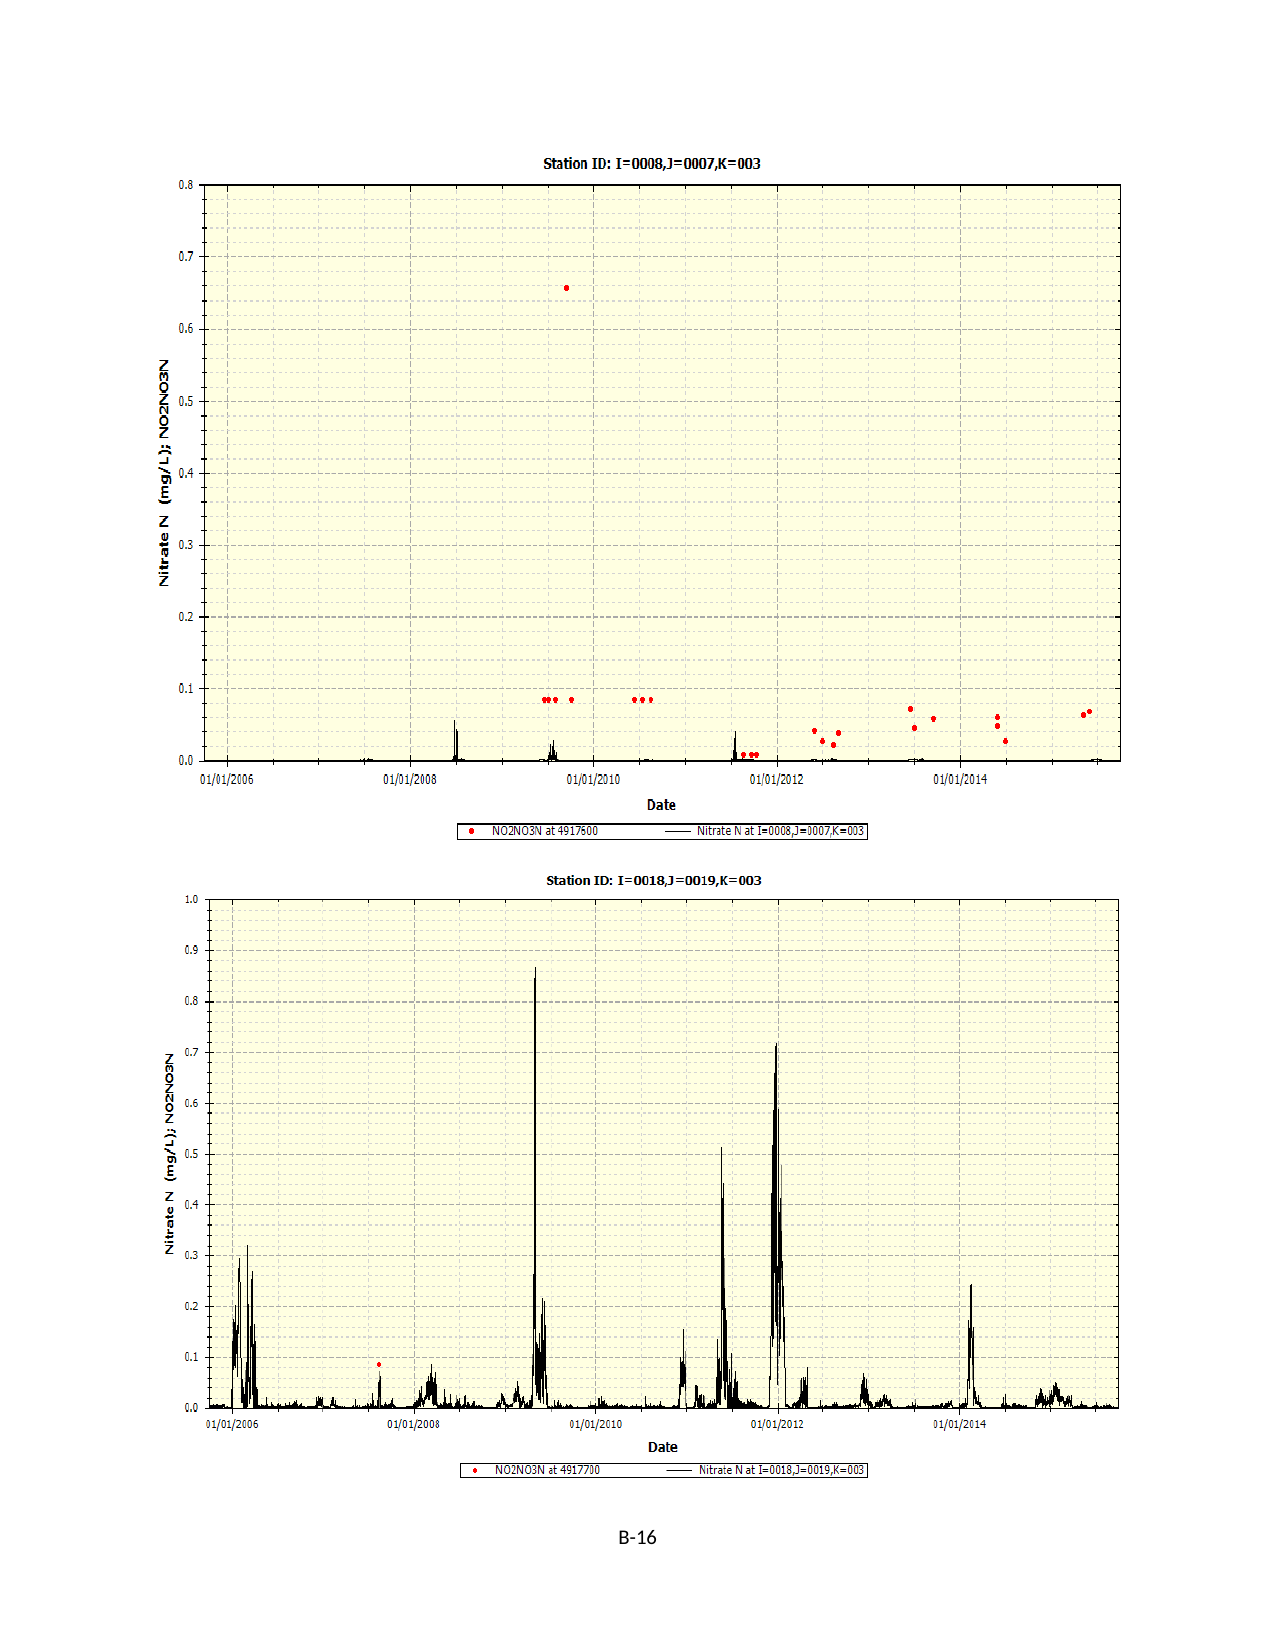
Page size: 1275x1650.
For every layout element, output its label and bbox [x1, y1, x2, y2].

picture [150, 873, 1125, 1486]
picture [150, 150, 1125, 849]
